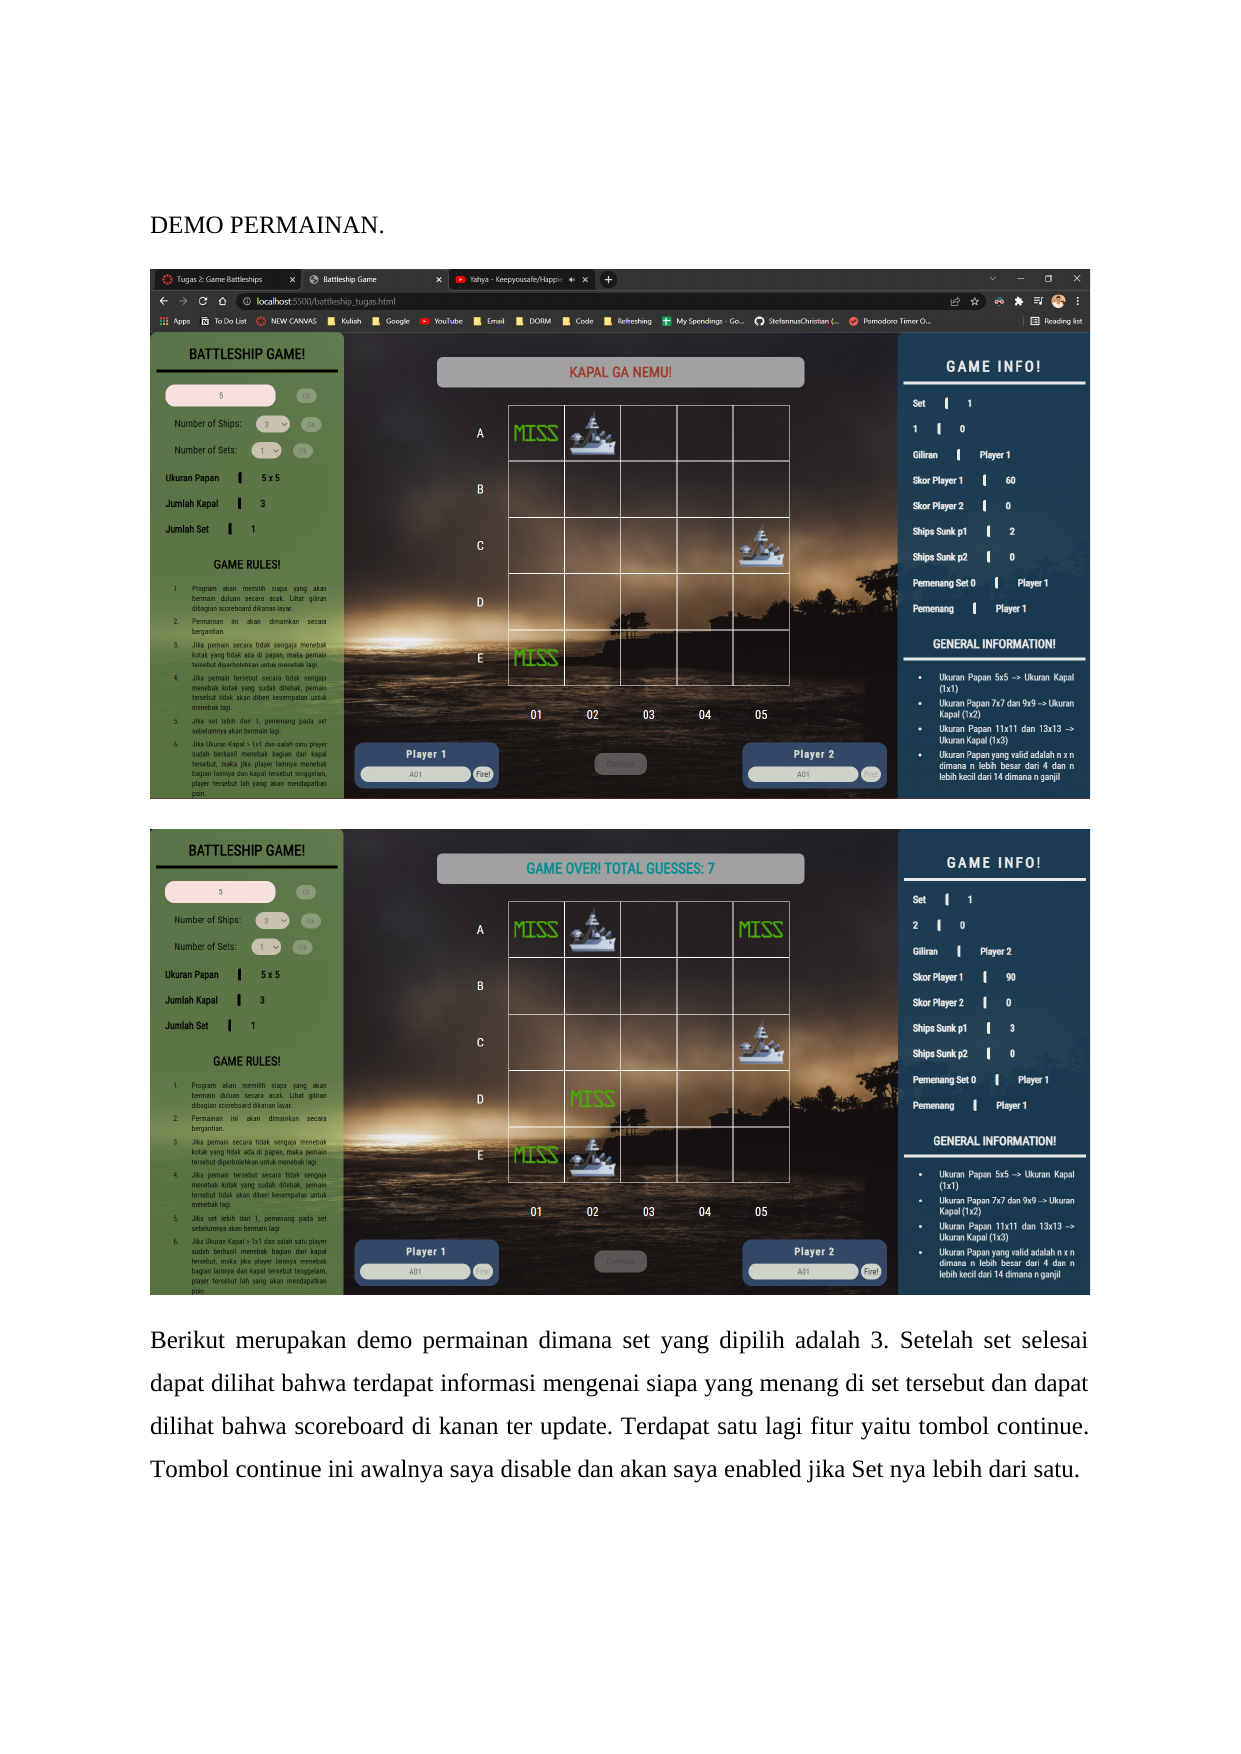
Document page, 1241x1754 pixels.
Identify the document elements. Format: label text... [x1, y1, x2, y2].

text Berikut merupakan demo permainan dimana set yang dipilih adalah 3. Setelah set selesai dapat dilihat bahwa terdapat informasi mengenai siapa yang menang di set tersebut dan dapat dilihat bahwa scoreboard di kanan ter update. Terdapat satu lagi fitur yaitu tombol continue. Tombol continue ini awalnya saya disable dan akan saya enabled jika Set nya lebih dari satu. [150, 1325, 1090, 1483]
picture [150, 269, 1091, 799]
text DEMO PERMAINAN. [150, 210, 1090, 238]
picture [150, 829, 1091, 1295]
